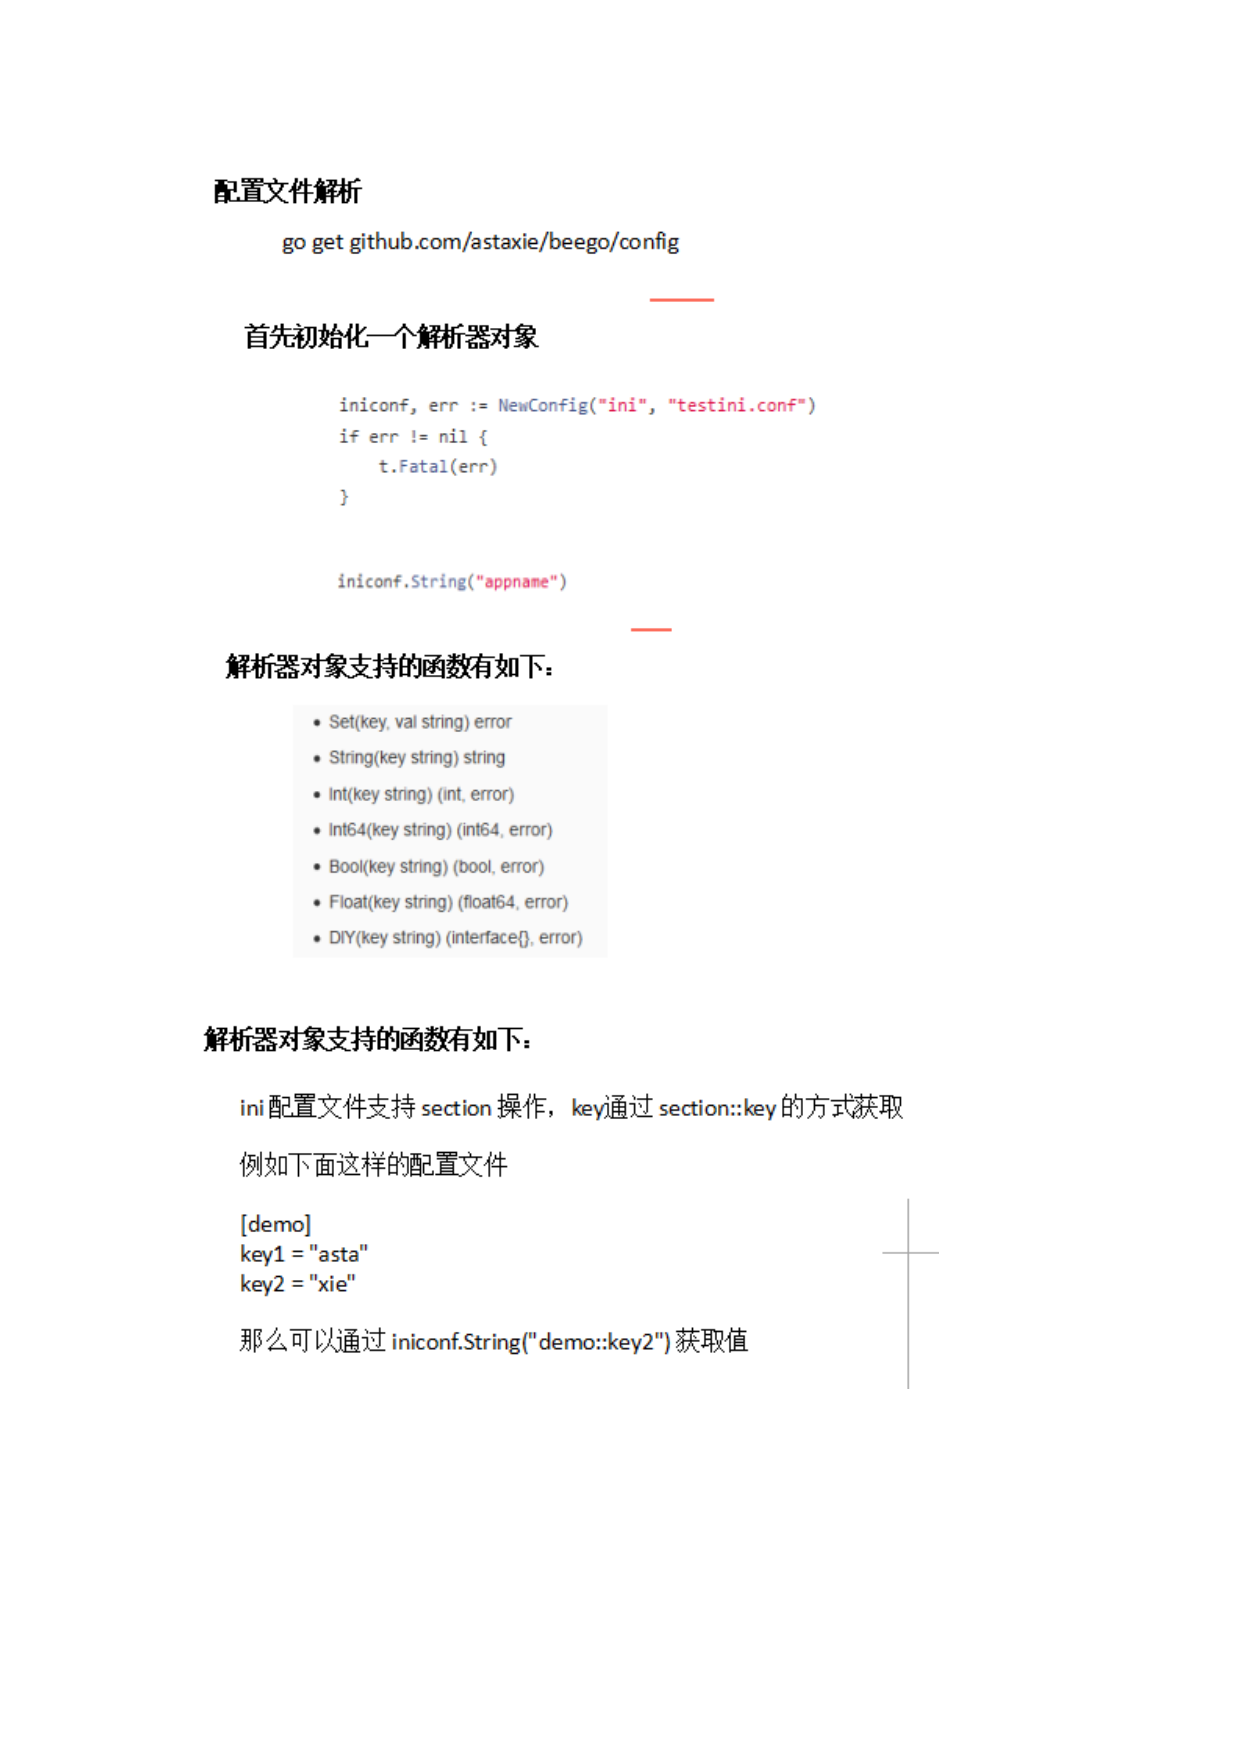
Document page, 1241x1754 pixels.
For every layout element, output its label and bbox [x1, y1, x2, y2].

picture [187, 292, 874, 997]
picture [187, 162, 710, 284]
picture [187, 1007, 939, 1389]
